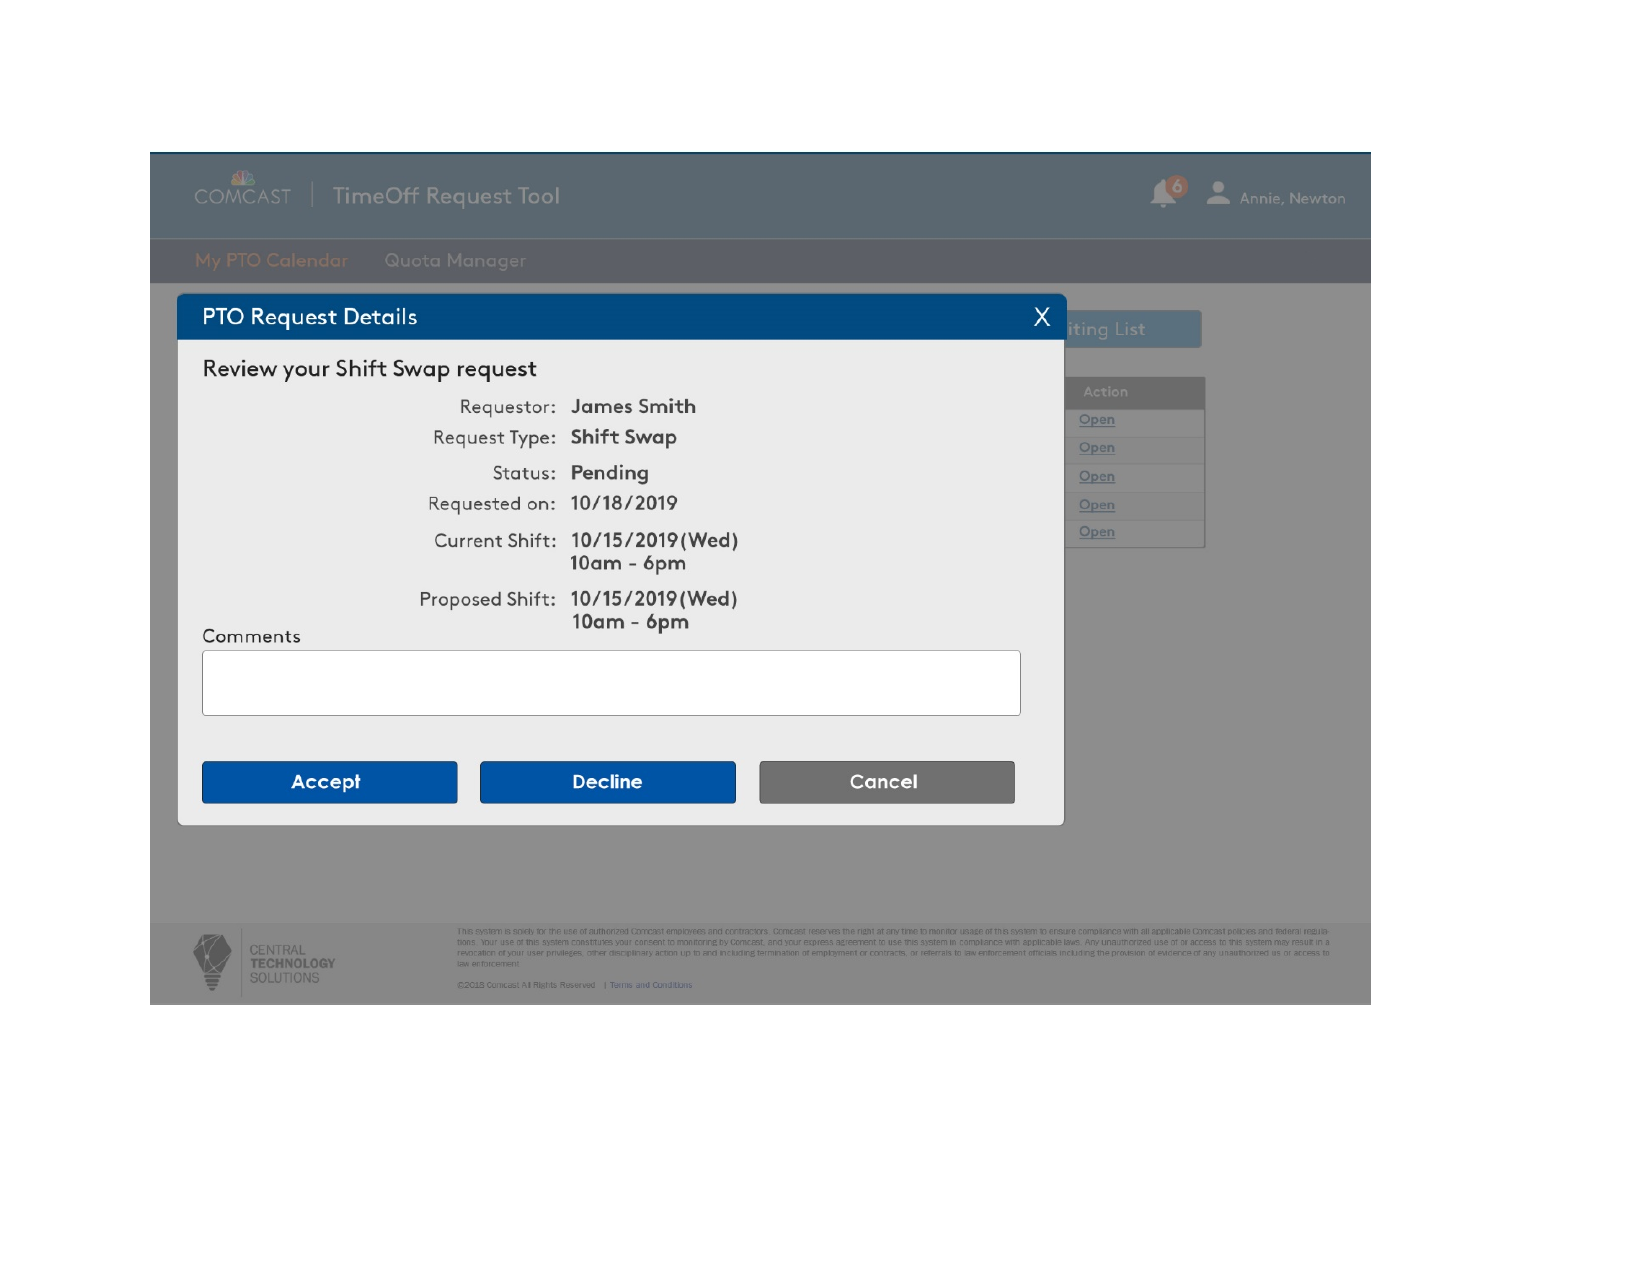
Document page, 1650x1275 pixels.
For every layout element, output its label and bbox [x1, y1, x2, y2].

picture [150, 150, 1371, 1005]
